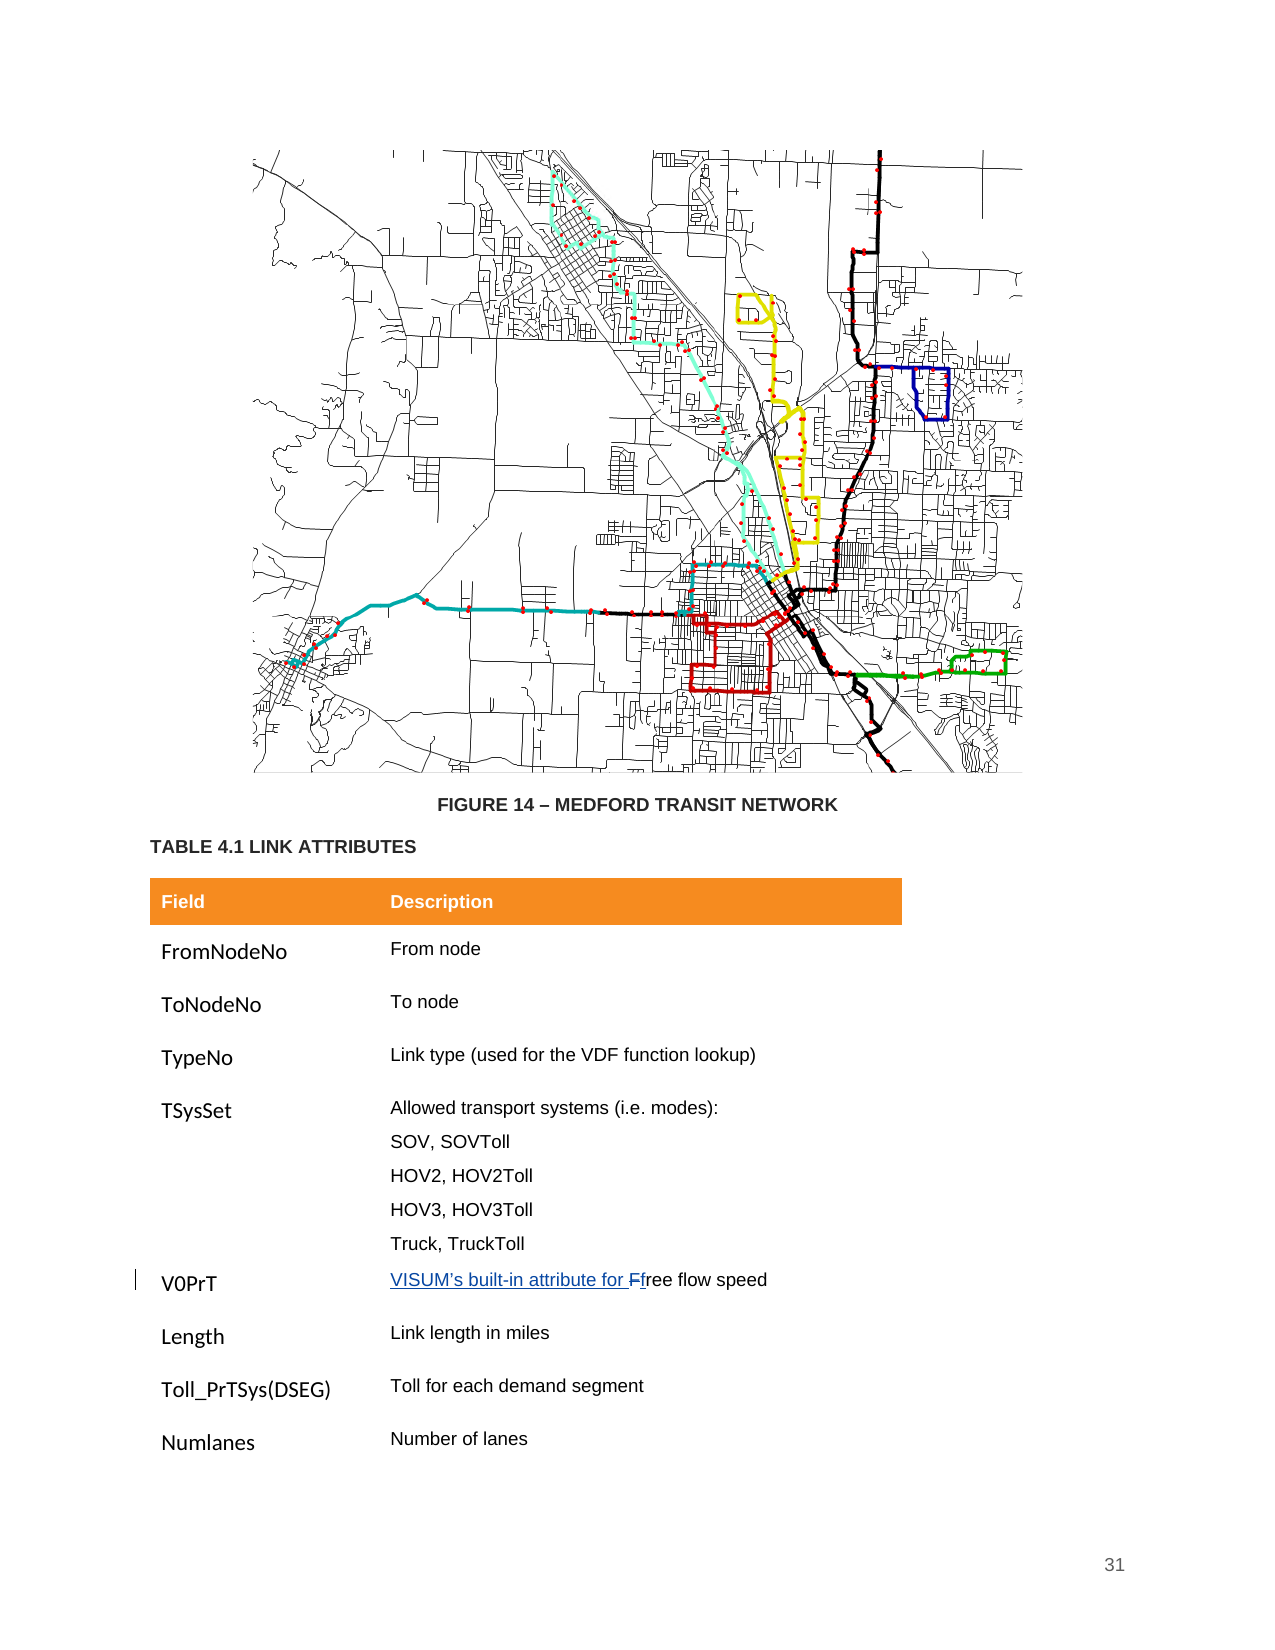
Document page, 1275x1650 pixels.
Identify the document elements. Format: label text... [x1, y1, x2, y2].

table_cell To node [379, 978, 902, 1031]
table_cell Numlanes [150, 1415, 379, 1468]
table_cell TSysSet [150, 1084, 379, 1256]
table_cell Toll_PrTSys(DSEG) [150, 1363, 379, 1415]
text Table . Link Attributes [150, 836, 1125, 857]
table_cell Toll for each demand segment [379, 1363, 902, 1415]
table_cell TypeNo [150, 1031, 379, 1084]
table_cell Allowed transport systems (i.e. modes): SOV, SOVToll HOV2, HOV2Toll HOV3, HOV3Toll Truck, TruckToll [379, 1084, 902, 1256]
table_header Field [150, 878, 379, 925]
table_header Description [379, 878, 902, 925]
table_cell Length [150, 1309, 379, 1362]
table_cell V0PrT [150, 1256, 379, 1309]
table_cell Link length in miles [379, 1309, 902, 1362]
picture [252, 150, 1023, 773]
table_cell Number of lanes [379, 1415, 902, 1468]
table_cell ree flow speed [379, 1256, 902, 1309]
table_cell ToNodeNo [150, 978, 379, 1031]
text Figure – MeDford TRANSIT Network [150, 793, 1125, 815]
table_cell FromNodeNo [150, 925, 379, 978]
table_cell Link type (used for the VDF function lookup) [379, 1031, 902, 1084]
table_cell From node [379, 925, 902, 978]
